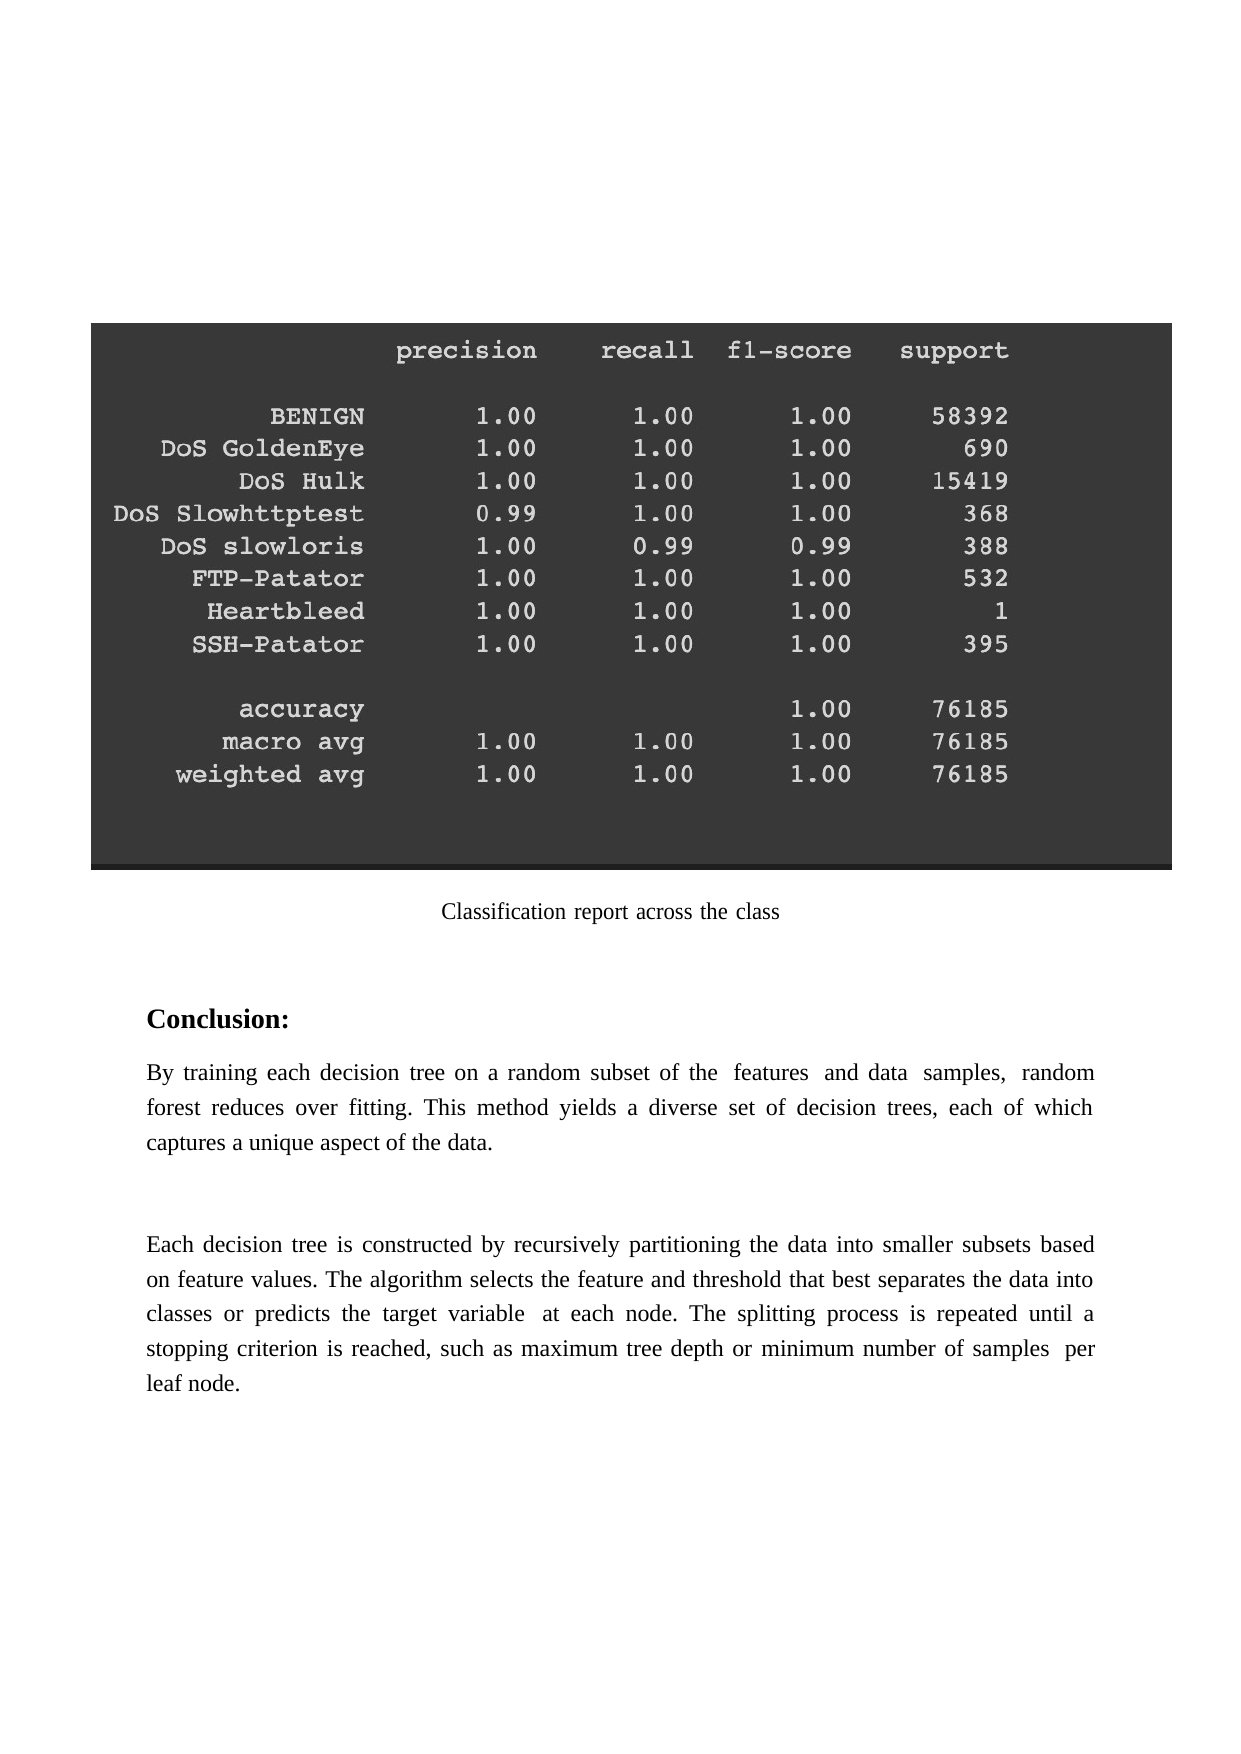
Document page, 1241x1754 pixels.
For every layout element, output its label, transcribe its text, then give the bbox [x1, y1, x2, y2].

text Each decision tree is constructed by recursively partitioning the data into smaller subsets based on feature values. The algorithm selects the feature and threshold that best separates the data into classes or predicts the target variable at each node. The splitting process is repeated until a stopping criterion is reached, such as maximum tree depth or minimum number of samples per leaf node. [146, 1230, 1096, 1396]
subtitle Conclusion: [146, 1002, 1207, 1035]
picture [91, 323, 1172, 870]
text By training each decision tree on a random subset of the features and data samples, random forest reduces over fitting. This method yields a diverse set of decision trees, each of which captures a unique aspect of the data. [146, 1058, 1095, 1155]
text Classification report across the class [441, 897, 822, 924]
